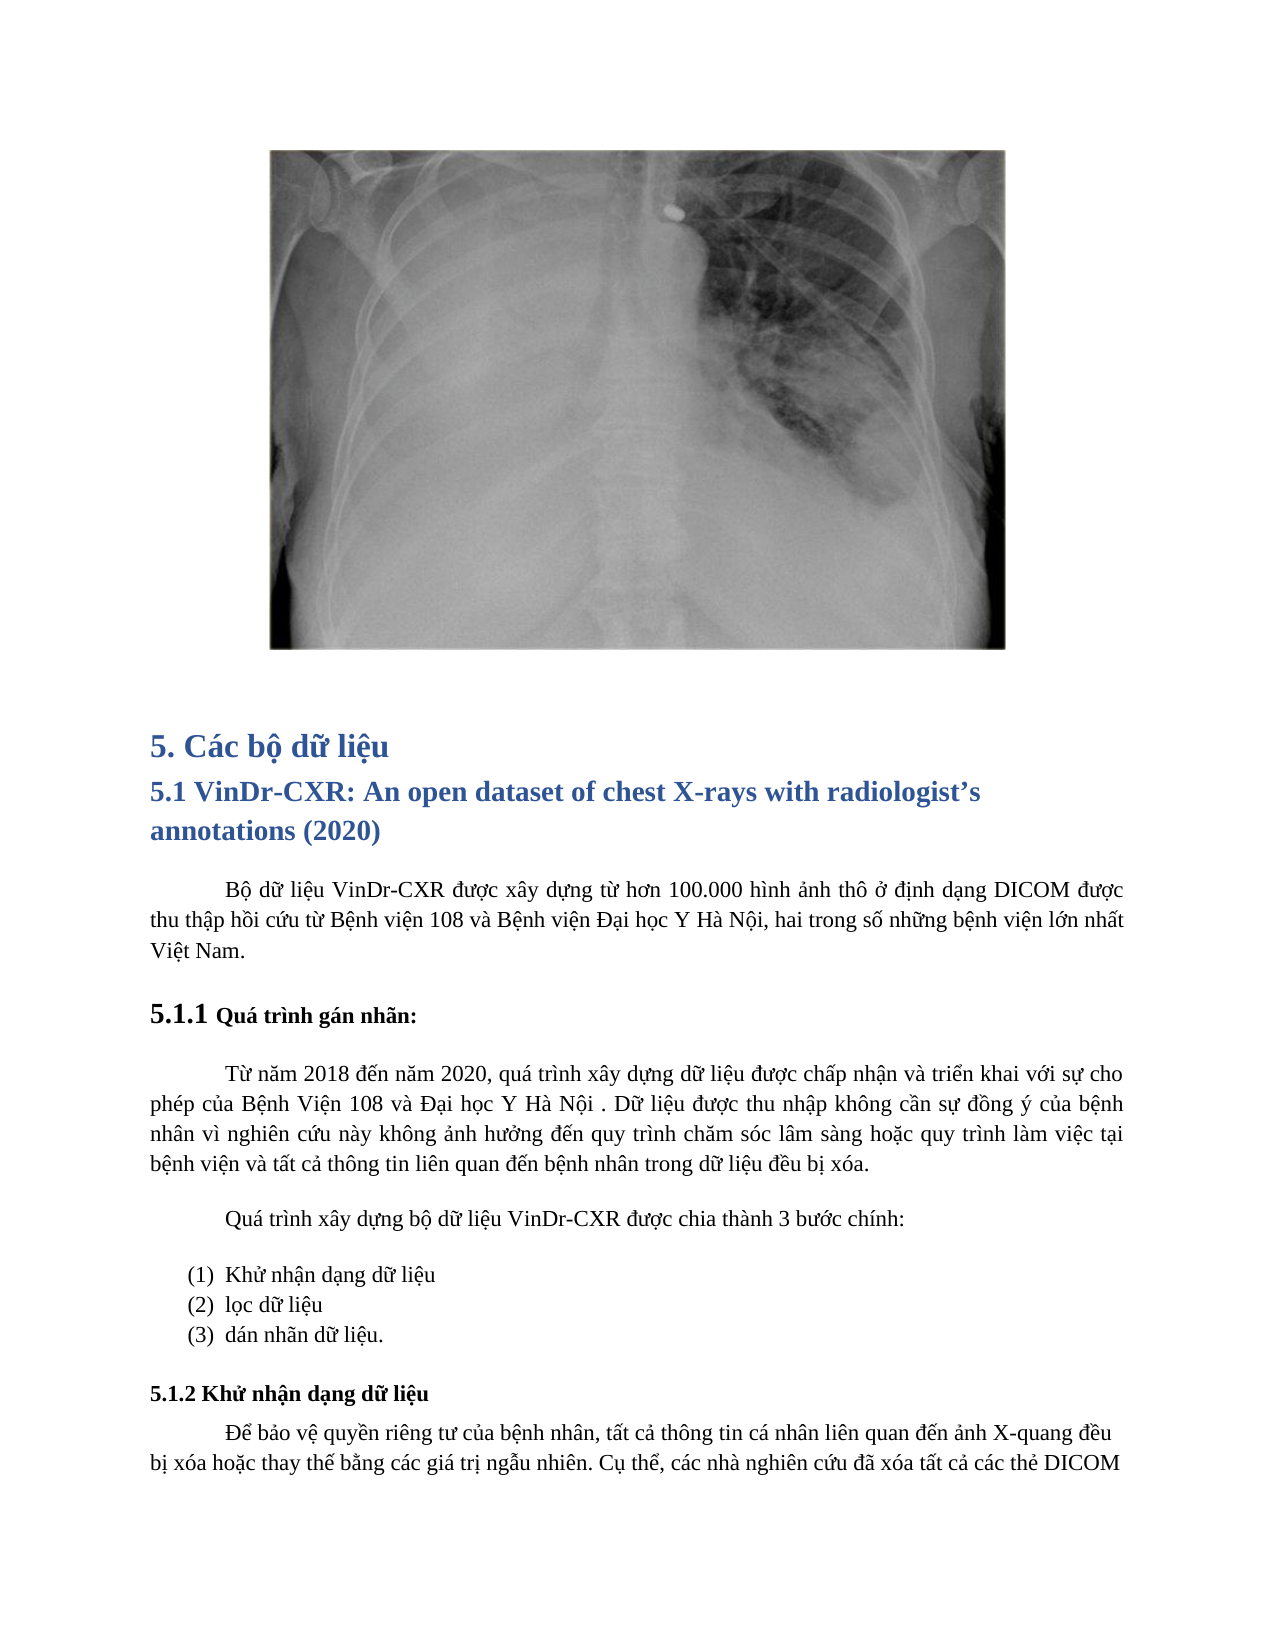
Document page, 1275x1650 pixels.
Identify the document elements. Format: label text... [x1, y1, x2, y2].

list Khử nhận dạng dữ liệu [187, 1261, 1125, 1287]
picture [269, 150, 1006, 650]
subtitle 5. Các bộ dữ liệu [150, 726, 1125, 764]
text Bộ dữ liệu VinDr-CXR được xây dựng từ hơn 100.000 hình ảnh thô ở định dạng DICOM được thu thập hồi cứu từ Bệnh viện 108 và Bệnh viện Đại học Y Hà Nội, hai trong số những bệnh viện lớn nhất Việt Nam. [150, 876, 1125, 963]
list dán nhãn dữ liệu. [187, 1321, 1125, 1347]
subtitle 5.1.1 Quá trình gán nhãn: [150, 996, 1125, 1030]
subtitle 5.1.2 Khử nhận dạng dữ liệu [150, 1381, 1125, 1407]
text Từ năm 2018 đến năm 2020, quá trình xây dựng dữ liệu được chấp nhận và triển khai với sự cho phép của Bệnh Viện 108 và Đại học Y Hà Nội . Dữ liệu được thu nhập không cần sự đồng ý của bệnh nhân vì nghiên cứu này không ảnh hưởng đến quy trình chăm sóc lâm sàng hoặc quy trình làm việc tại bệnh viện và tất cả thông tin liên quan đến bệnh nhân trong dữ liệu đều bị xóa. [150, 1060, 1125, 1177]
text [150, 1419, 1125, 1476]
text Quá trình xây dựng bộ dữ liệu VinDr-CXR được chia thành 3 bước chính: [150, 1206, 1125, 1232]
subtitle 5.1 VinDr-CXR: An open dataset of chest X-rays with radiologist’s annotations (2020) [150, 774, 1125, 846]
list lọc dữ liệu [187, 1291, 1125, 1317]
